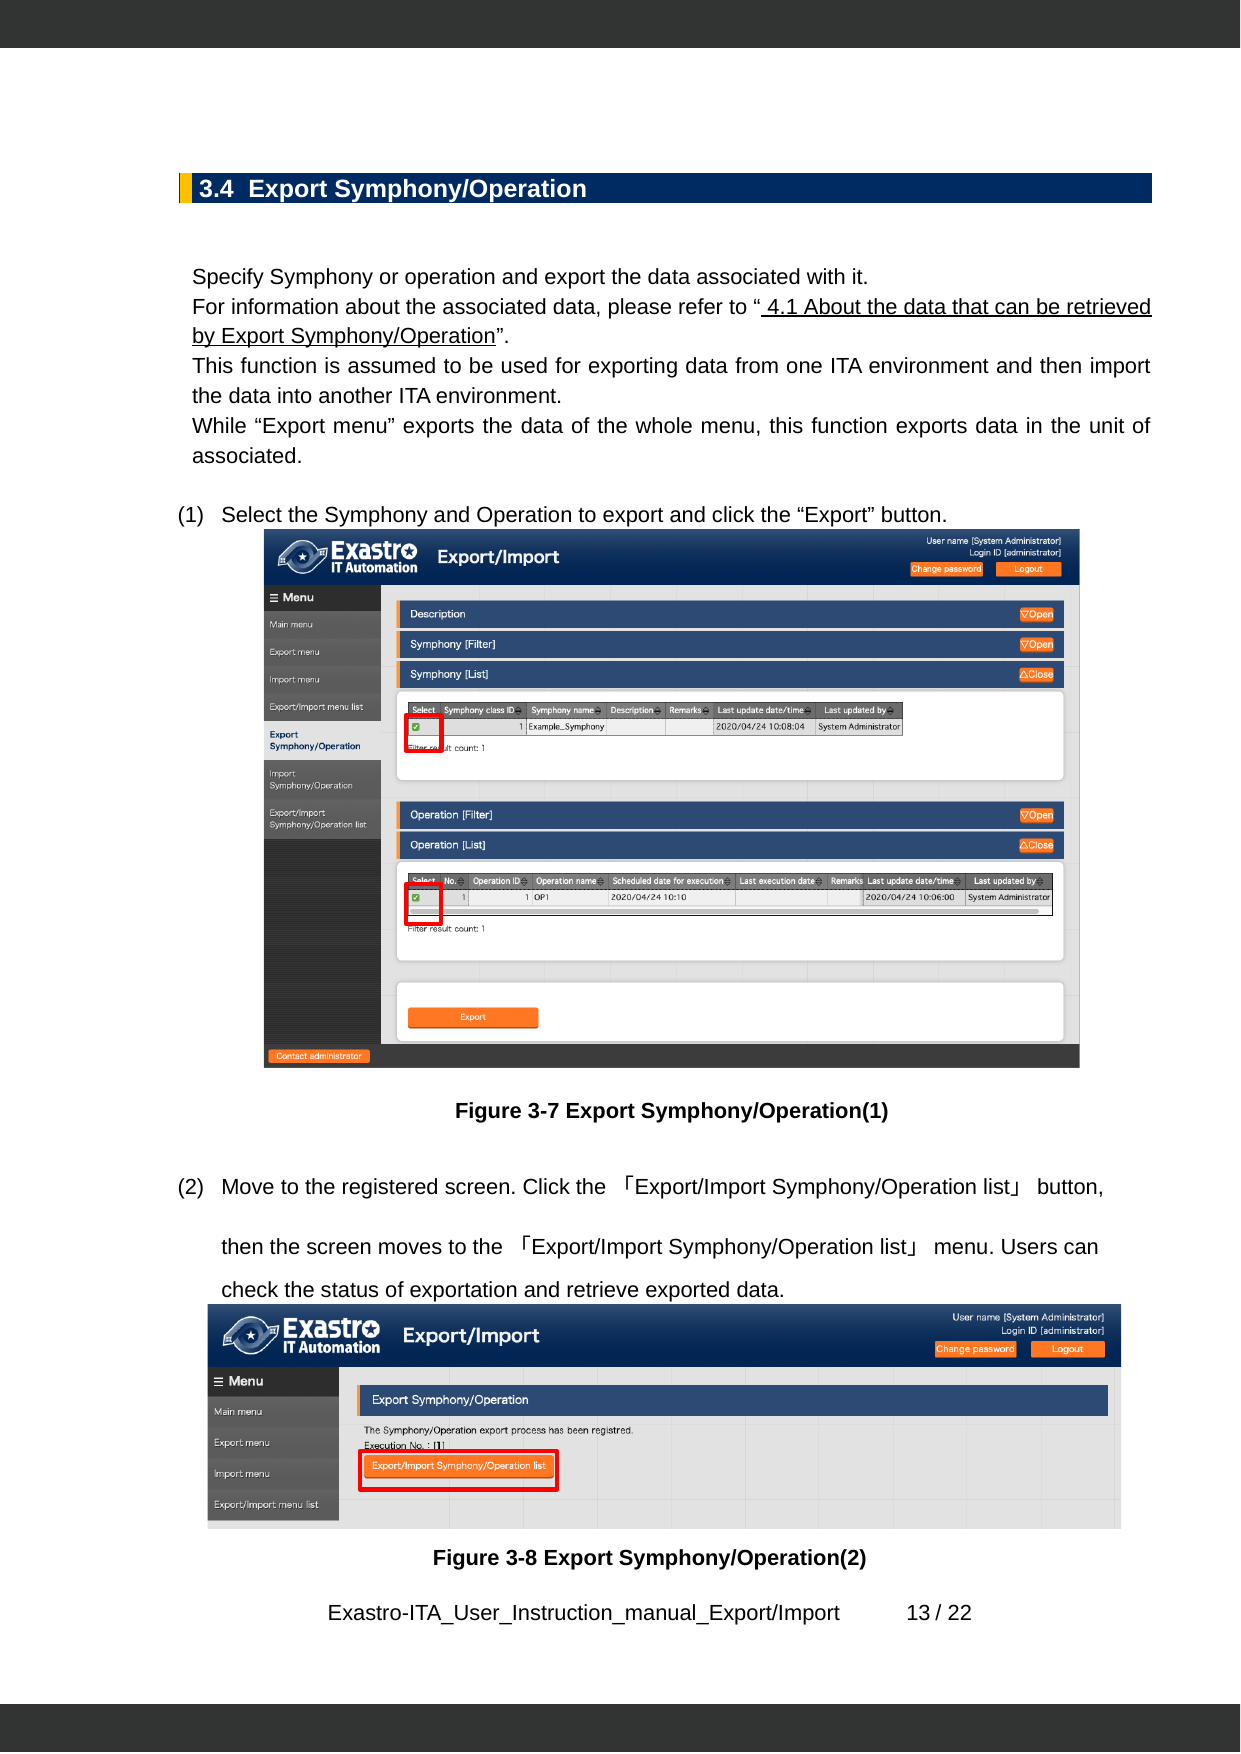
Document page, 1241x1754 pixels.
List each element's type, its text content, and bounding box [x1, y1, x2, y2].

picture [0, 1704, 1241, 1752]
text Figure 3-7 Export Symphony/Operation(1) [192, 1096, 1152, 1125]
text This function is assumed to be used for exporting data from one ITA environment and then import the data into another ITA environment. [192, 351, 1152, 410]
picture [207, 1304, 1122, 1529]
text Specify Symphony or operation and export the data associated with it. [192, 261, 1152, 291]
text Figure 3-8 Export Symphony/Operation(2) [148, 1542, 1152, 1572]
list Select the Symphony and Operation to export and click the “Export” button. [177, 500, 1152, 529]
list Move to the registered screen. Click the 「Export/Import Symphony/Operation list」 button, then the screen moves to the 「Export/Import Symphony/Operation list」 menu. Users can check the status of exportation and retrieve exported data. [177, 1155, 1152, 1304]
picture [0, 0, 1241, 48]
subtitle Export Symphony/Operation [192, 173, 1152, 203]
text For information about the associated data, please refer to “ 4.1 About the data that can be retrieved by Export Symphony/Operation”. [192, 291, 1152, 351]
picture [263, 529, 1080, 1068]
text While “Export menu” exports the data of the whole menu, this function exports data in the unit of associated. [192, 410, 1152, 470]
